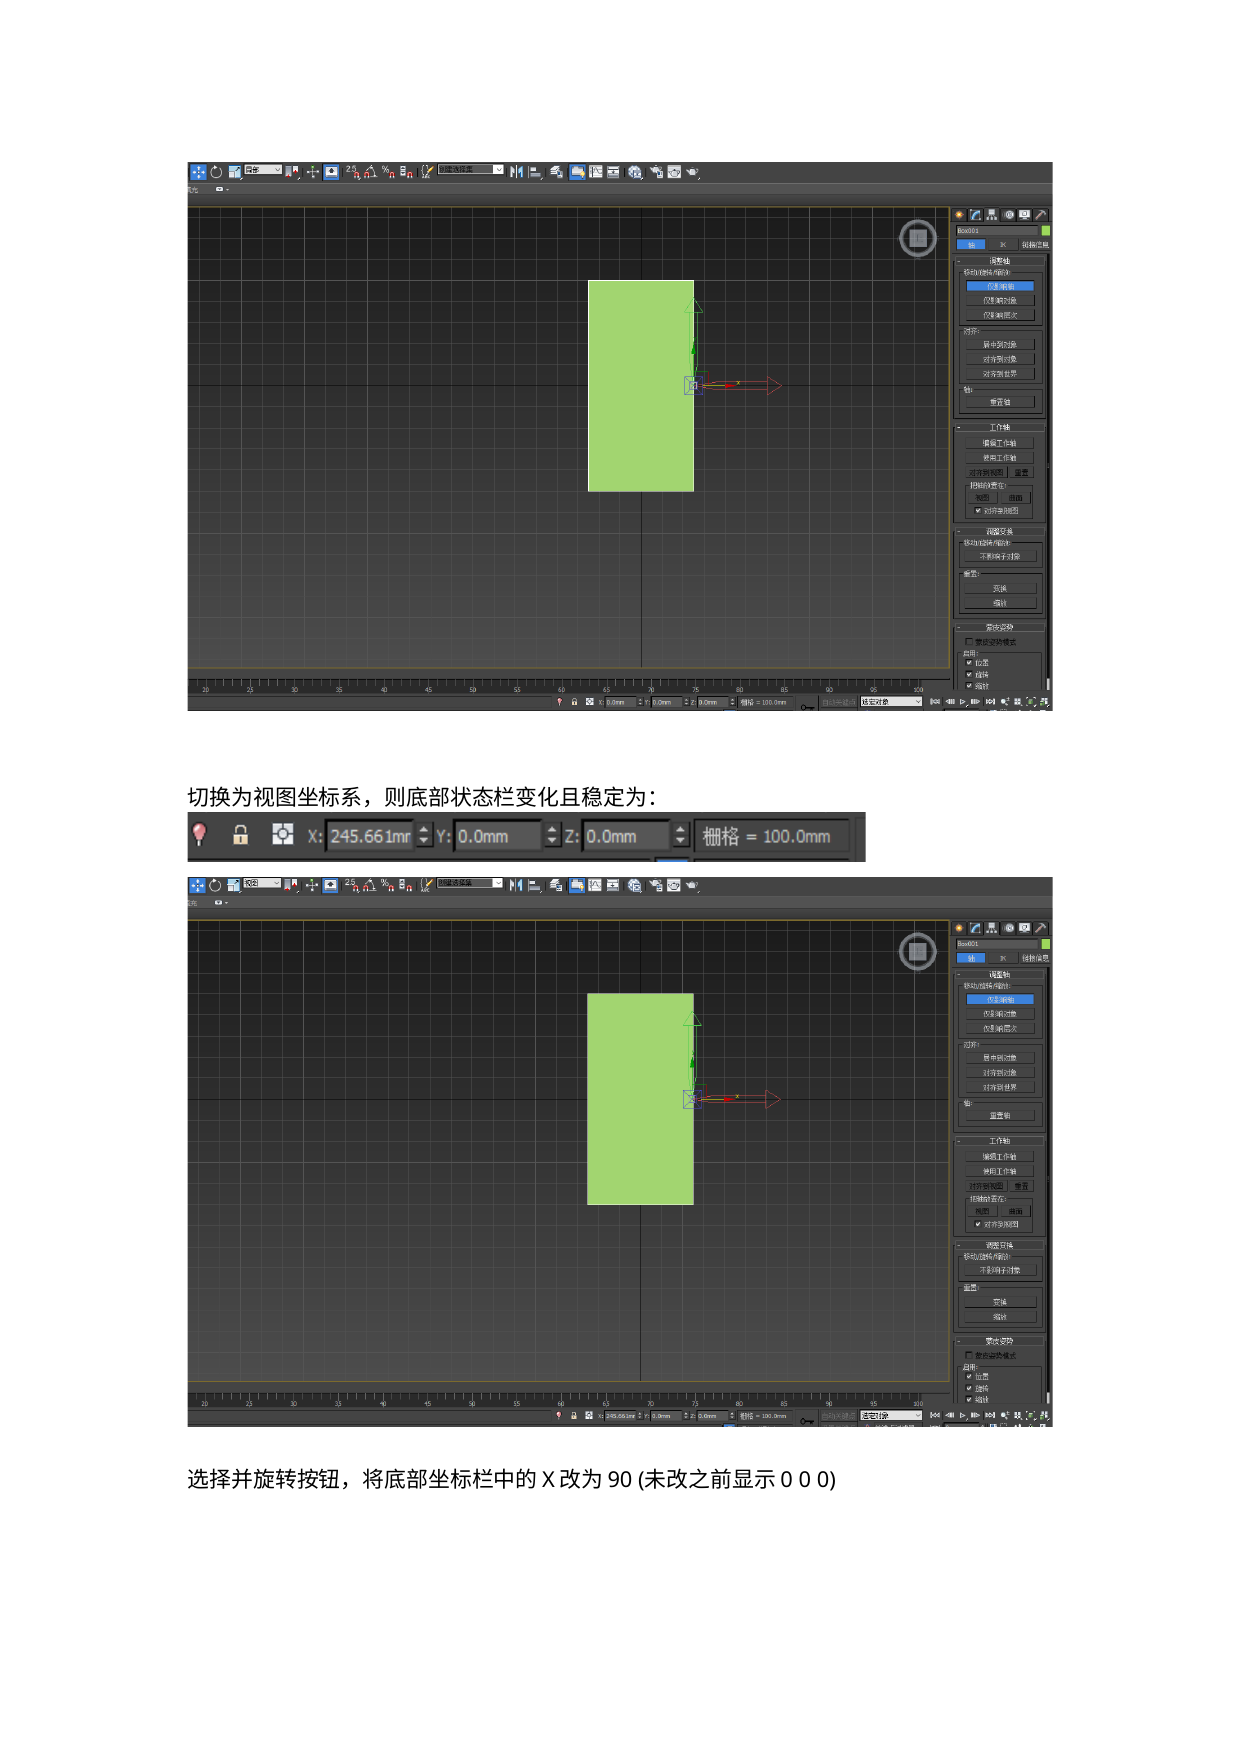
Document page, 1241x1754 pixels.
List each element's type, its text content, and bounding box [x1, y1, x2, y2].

picture [187, 812, 866, 862]
text 选择并旋转按钮，将底部坐标栏中的X改为90 (未改之前显示0 0 0) [187, 1462, 1053, 1494]
text 切换为视图坐标系，则底部状态栏变化且稳定为： [187, 779, 1053, 812]
picture [187, 877, 1053, 1427]
picture [187, 162, 1053, 711]
